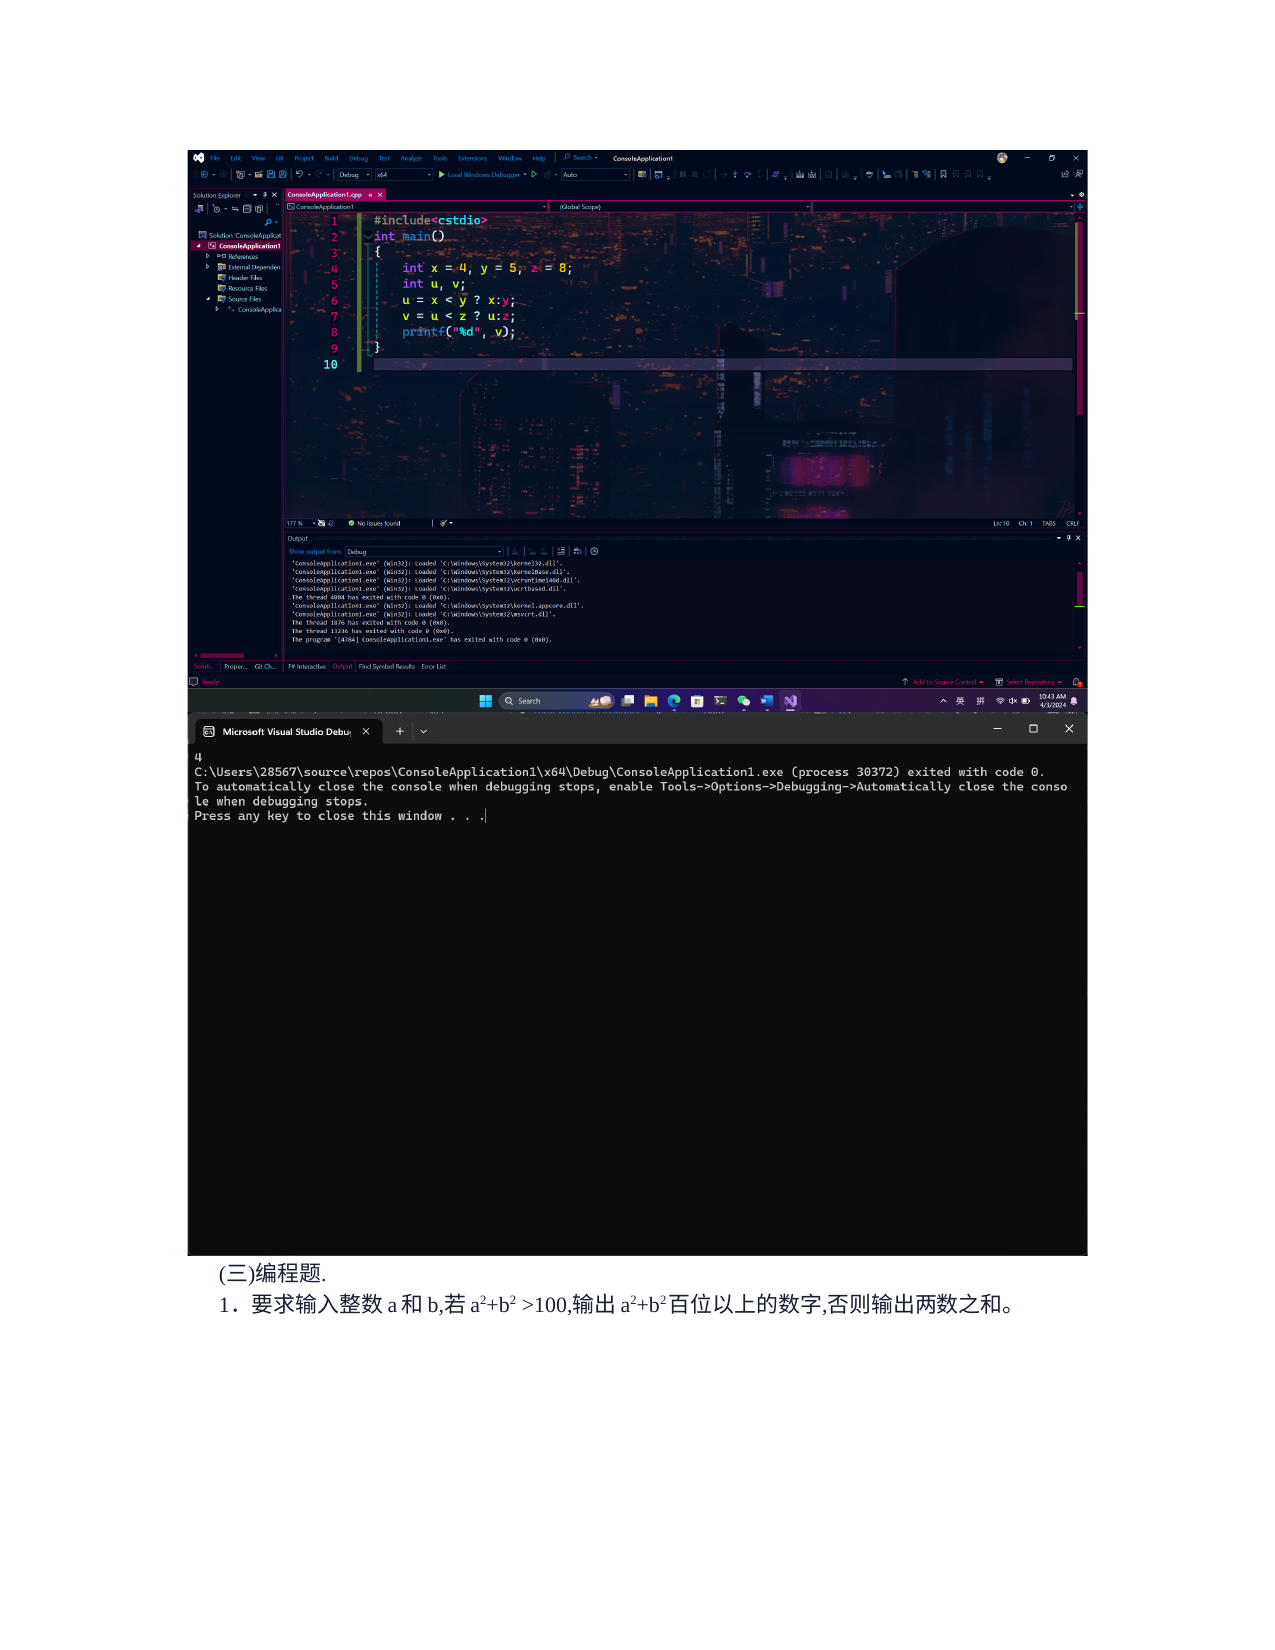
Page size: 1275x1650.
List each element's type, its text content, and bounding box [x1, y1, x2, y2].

text 1．要求输入整数a和b,若a2+b2 >100,输出a2+b2百位以上的数字,否则输出两数之和。 [219, 1287, 1056, 1319]
picture [187, 150, 1088, 1256]
text (三)编程题. [219, 1256, 1056, 1287]
